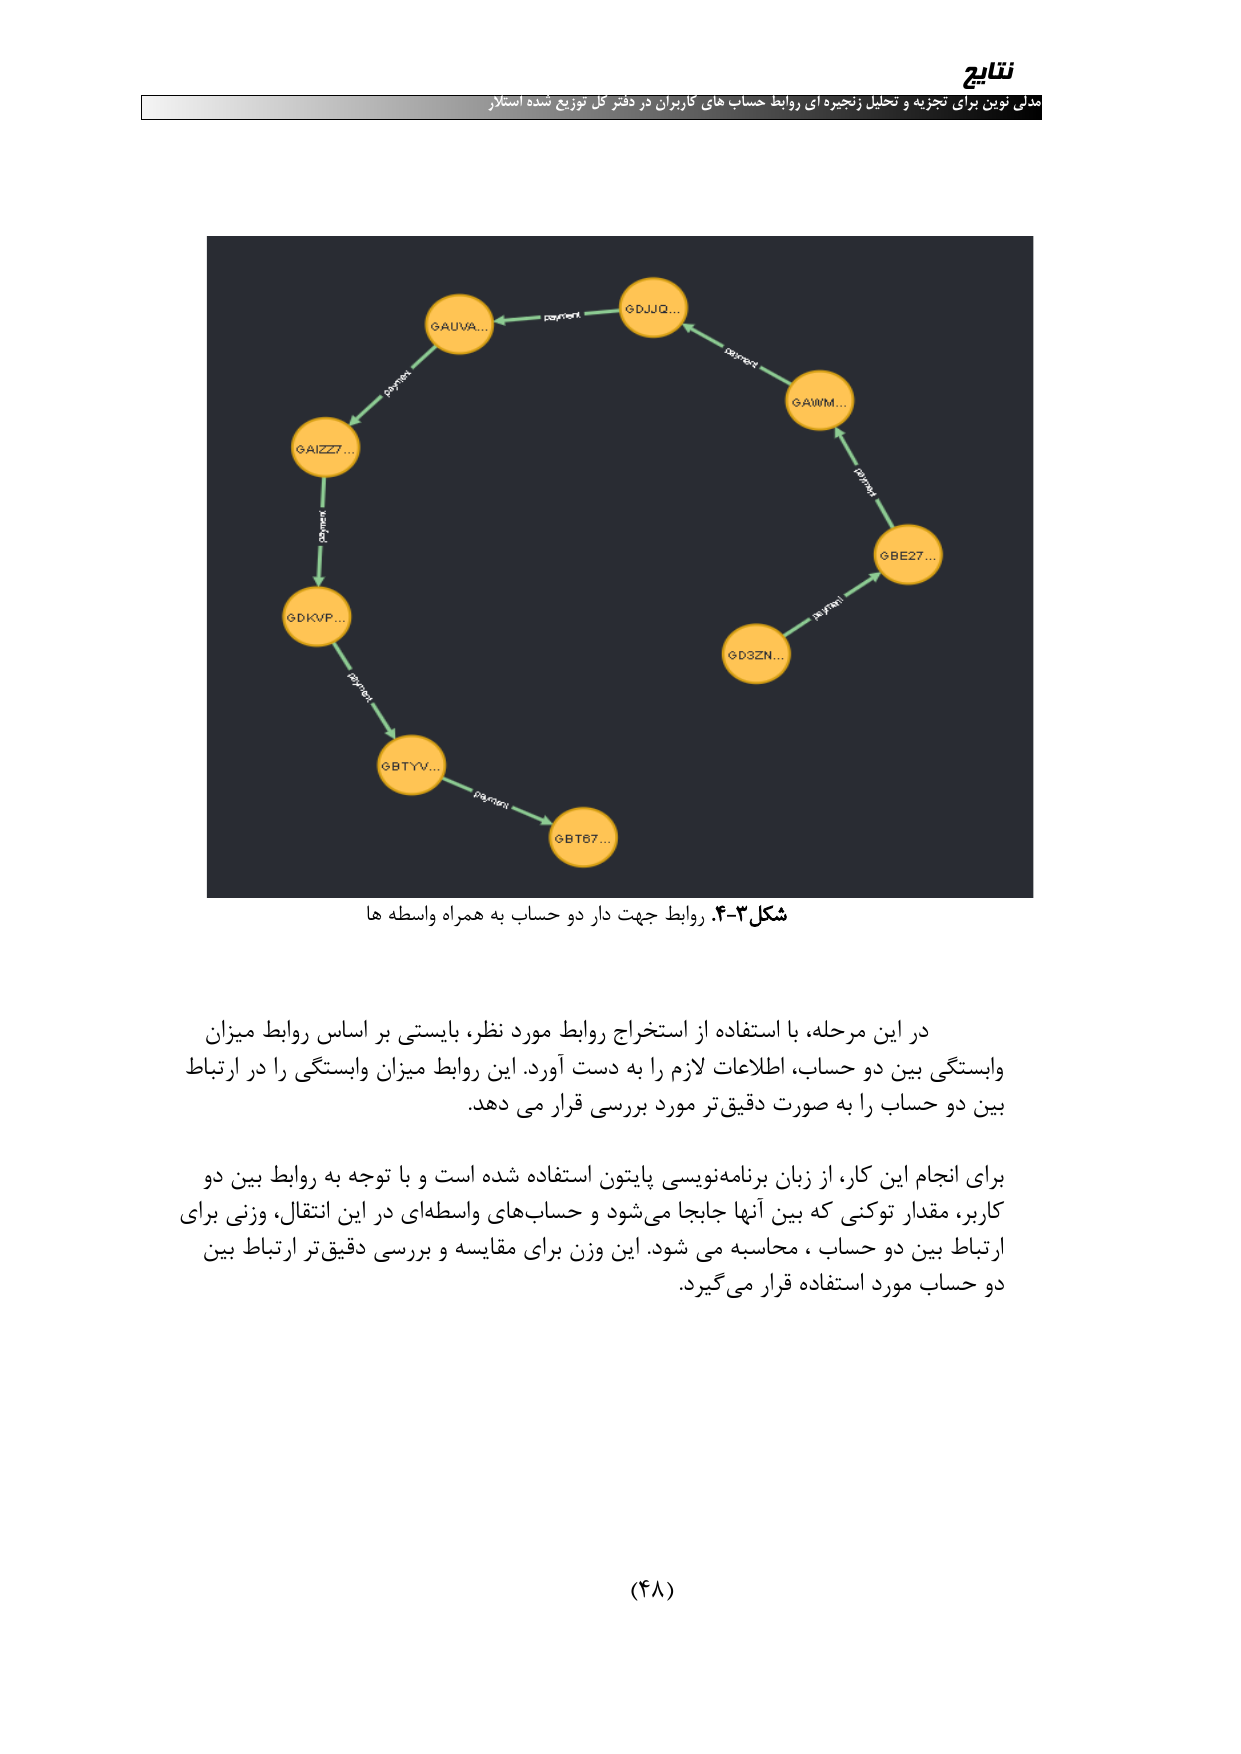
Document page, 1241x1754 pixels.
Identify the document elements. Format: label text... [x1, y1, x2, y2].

text شکل3-4. روابط جهت دار دو حساب به همراه واسطه ها [177, 904, 1004, 929]
text برای انجام این کار، از زبان برنامه‌نویسی پایتون استفاده شده است و با توجه به روابط بین دو کاربر، مقدار توکنی که بین آنها جابجا می‌شود و حساب‌های واسطه‌ای در این انتقال، وزنی برای ارتباط بین دو حساب ، محاسبه می شود. این وزن برای مقایسه و بررسی دقیق‌تر ارتباط بین دو حساب مورد استفاده قرار می‌گیرد. [177, 1163, 1004, 1300]
text در این مرحله، با استفاده از استخراج روابط مورد نظر، بایستی بر اساس روابط میزان وابستگی بین دو حساب، اطلاعات لازم را به دست آورد. این روابط میزان وابستگی را در ارتباط بین دو حساب را به صورت دقیق‌تر مورد بررسی قرار می دهد. [177, 1019, 1004, 1120]
picture [206, 236, 1034, 898]
